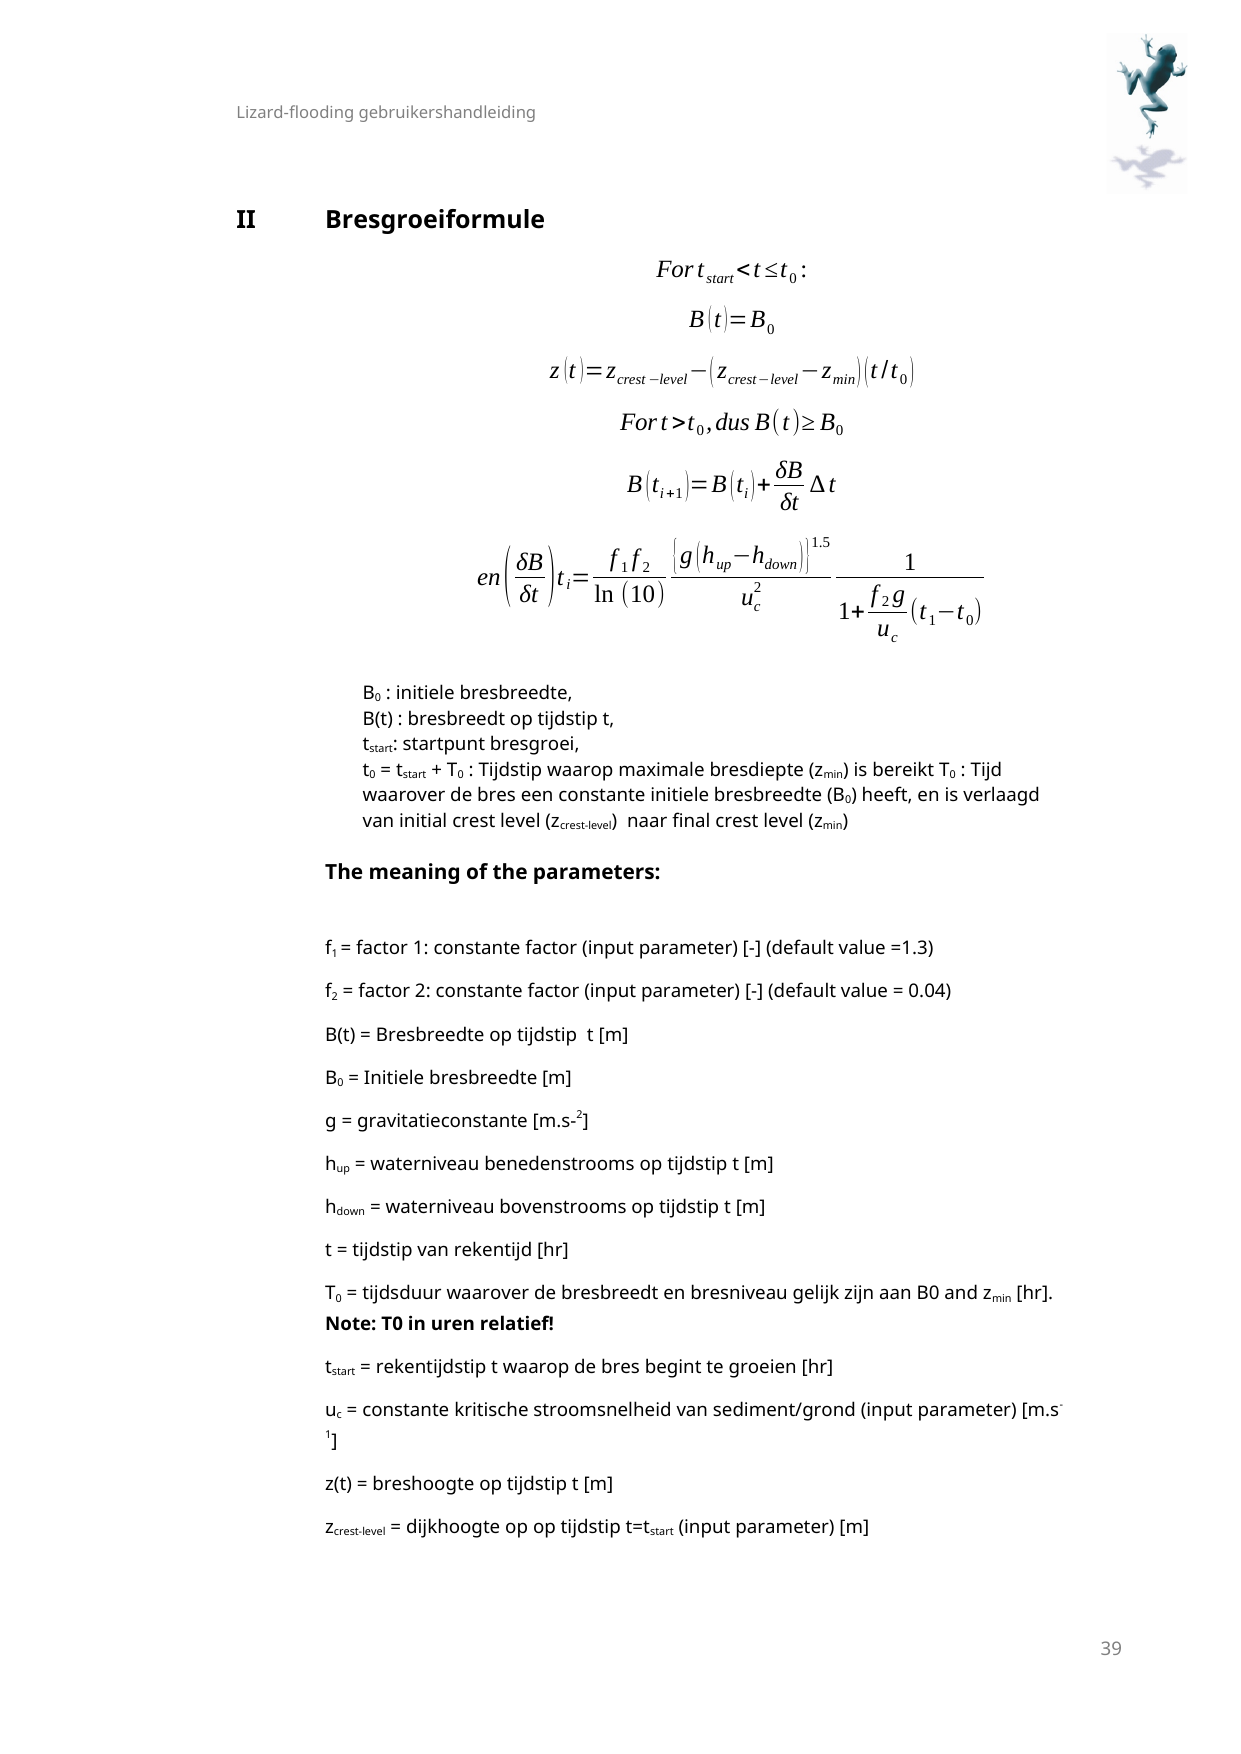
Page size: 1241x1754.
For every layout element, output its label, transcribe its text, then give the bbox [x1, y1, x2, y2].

text f2 = factor 2: constante factor (input parameter) [-] (default value = 0.04) [325, 978, 1063, 1003]
text T0 = tijdsduur waarover de bresbreedt en bresniveau gelijk zijn aan B0 and zmin [hr]. Note: T0 in uren relatief! [325, 1280, 1063, 1336]
text tstart = rekentijdstip t waarop de bres begint te groeien [hr] [325, 1353, 1063, 1379]
text t = tijdstip van rekentijd [hr] [325, 1237, 1063, 1262]
text t0 = tstart + T0 : Tijdstip waarop maximale bresdiepte (zmin) is bereikt T0 : Tijd waarover de bres een constante initiele bresbreedte (B0) heeft, en is verlaagd van initial crest level (zcrest-level) naar final crest level (zmin) [362, 756, 1063, 832]
text B(t) : bresbreedt op tijdstip t, [362, 705, 1063, 730]
text tstart: startpunt bresgroei, [362, 730, 1063, 756]
text hdown = waterniveau bovenstrooms op tijdstip t [m] [325, 1193, 1063, 1219]
text f1 = factor 1: constante factor (input parameter) [-] (default value =1.3) [325, 904, 1063, 960]
text z(t) = breshoogte op tijdstip t [m] [325, 1470, 1063, 1496]
text g = gravitatieconstante [m.s-2] [325, 1107, 1063, 1133]
text Bresgroeiformule [236, 202, 1063, 236]
text B0 : initiele bresbreedte, [362, 651, 1063, 705]
text zcrest-level = dijkhoogte op op tijdstip t=tstart (input parameter) [m] [325, 1513, 1063, 1539]
text hup = waterniveau benedenstrooms op tijdstip t [m] [325, 1150, 1063, 1176]
text uc = constante kritische stroomsnelheid van sediment/grond (input parameter) [m.s-1] [325, 1397, 1063, 1453]
subtitle The meaning of the parameters: [325, 857, 1063, 886]
picture [1106, 33, 1188, 194]
text B(t) = Bresbreedte op tijdstip t [m] [325, 1021, 1063, 1046]
text B0 = Initiele bresbreedte [m] [325, 1064, 1063, 1089]
